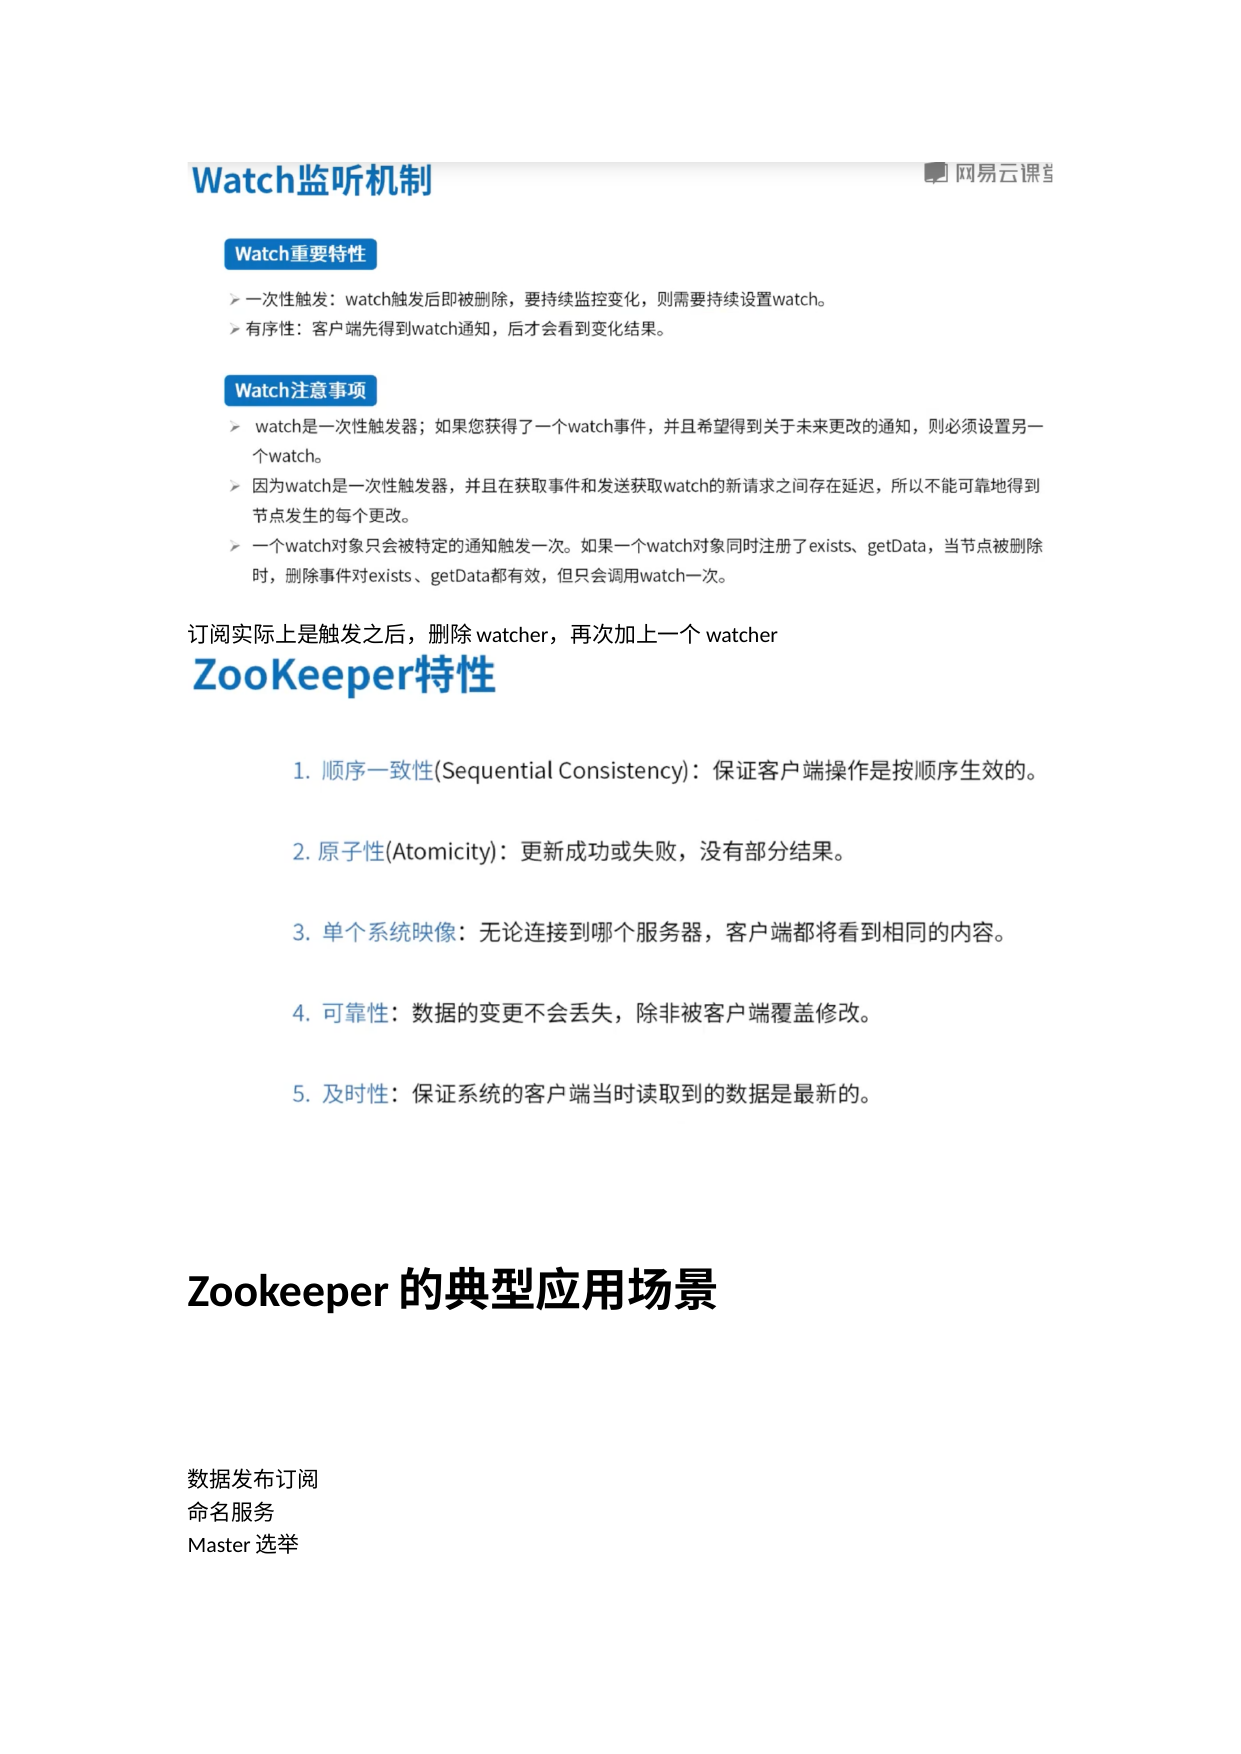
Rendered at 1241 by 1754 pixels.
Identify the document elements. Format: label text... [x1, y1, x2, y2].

text 订阅实际上是触发之后，删除watcher，再次加上一个watcher [187, 617, 1053, 649]
text 数据发布订阅 [187, 1462, 1053, 1494]
picture [187, 649, 1053, 1173]
subtitle Zookeeper的典型应用场景 [187, 1237, 1053, 1335]
text 命名服务 [187, 1494, 1053, 1527]
picture [187, 162, 1053, 601]
text Master选举 [187, 1527, 1053, 1559]
